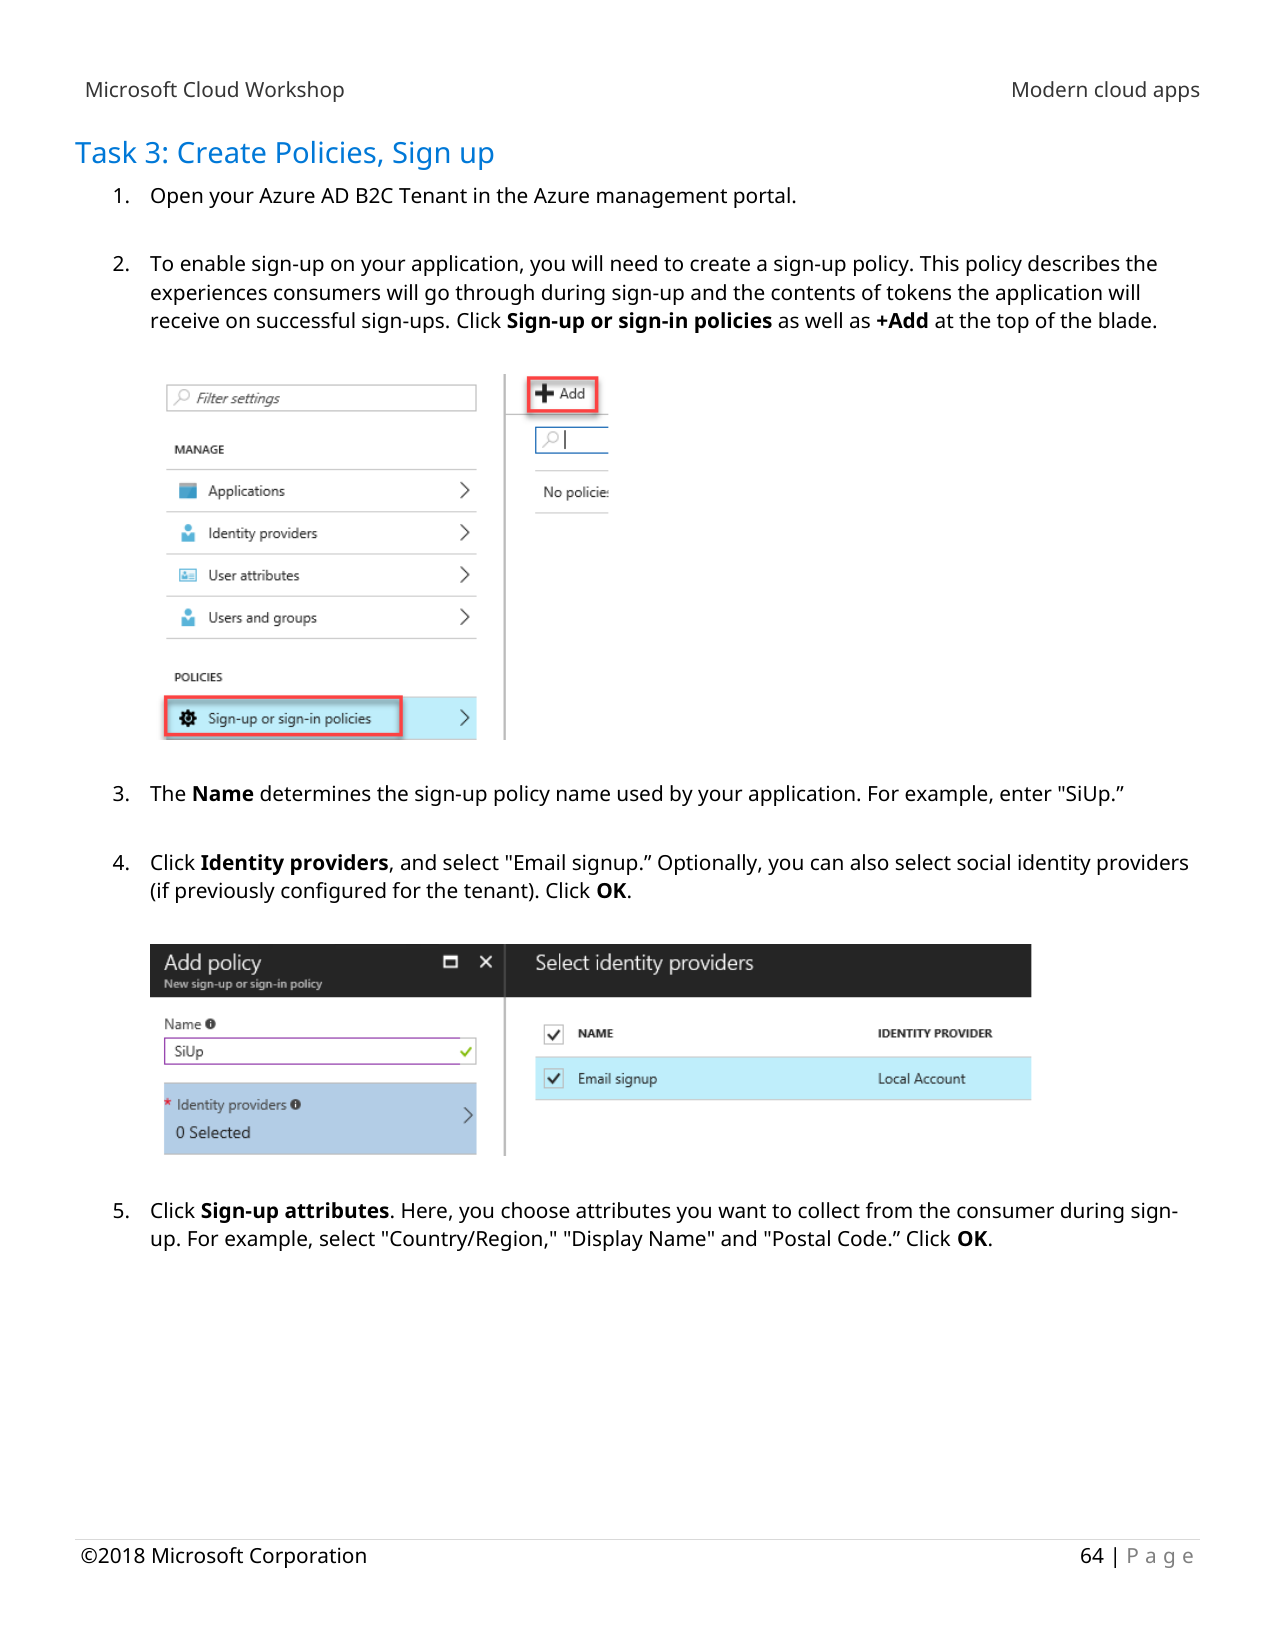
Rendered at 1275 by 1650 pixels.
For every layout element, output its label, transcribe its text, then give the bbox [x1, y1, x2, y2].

list Open your Azure AD B2C Tenant in the Azure management portal. [112, 181, 1200, 209]
list Click Identity providers, and select "Email signup.” Optionally, you can also select social identity providers (if previously configured for the tenant). Click OK. [112, 848, 1200, 905]
picture [150, 944, 1032, 1156]
list Click Sign-up attributes. Here, you choose attributes you want to collect from the consumer during sign-up. For example, select "Country/Region," "Display Name" and "Postal Code.” Click OK. [112, 1196, 1200, 1253]
subtitle Task 3: Create Policies, Sign up [75, 132, 1200, 172]
picture [150, 374, 609, 740]
list The Name determines the sign-up policy name used by your application. For example, enter "SiUp.” [112, 779, 1200, 808]
list To enable sign-up on your application, you will need to create a sign-up policy. This policy describes the experiences consumers will go through during sign-up and the contents of tokens the application will receive on successful sign-ups. Click Sign-up or sign-in policies as well as +Add at the top of the blade. [112, 249, 1200, 335]
